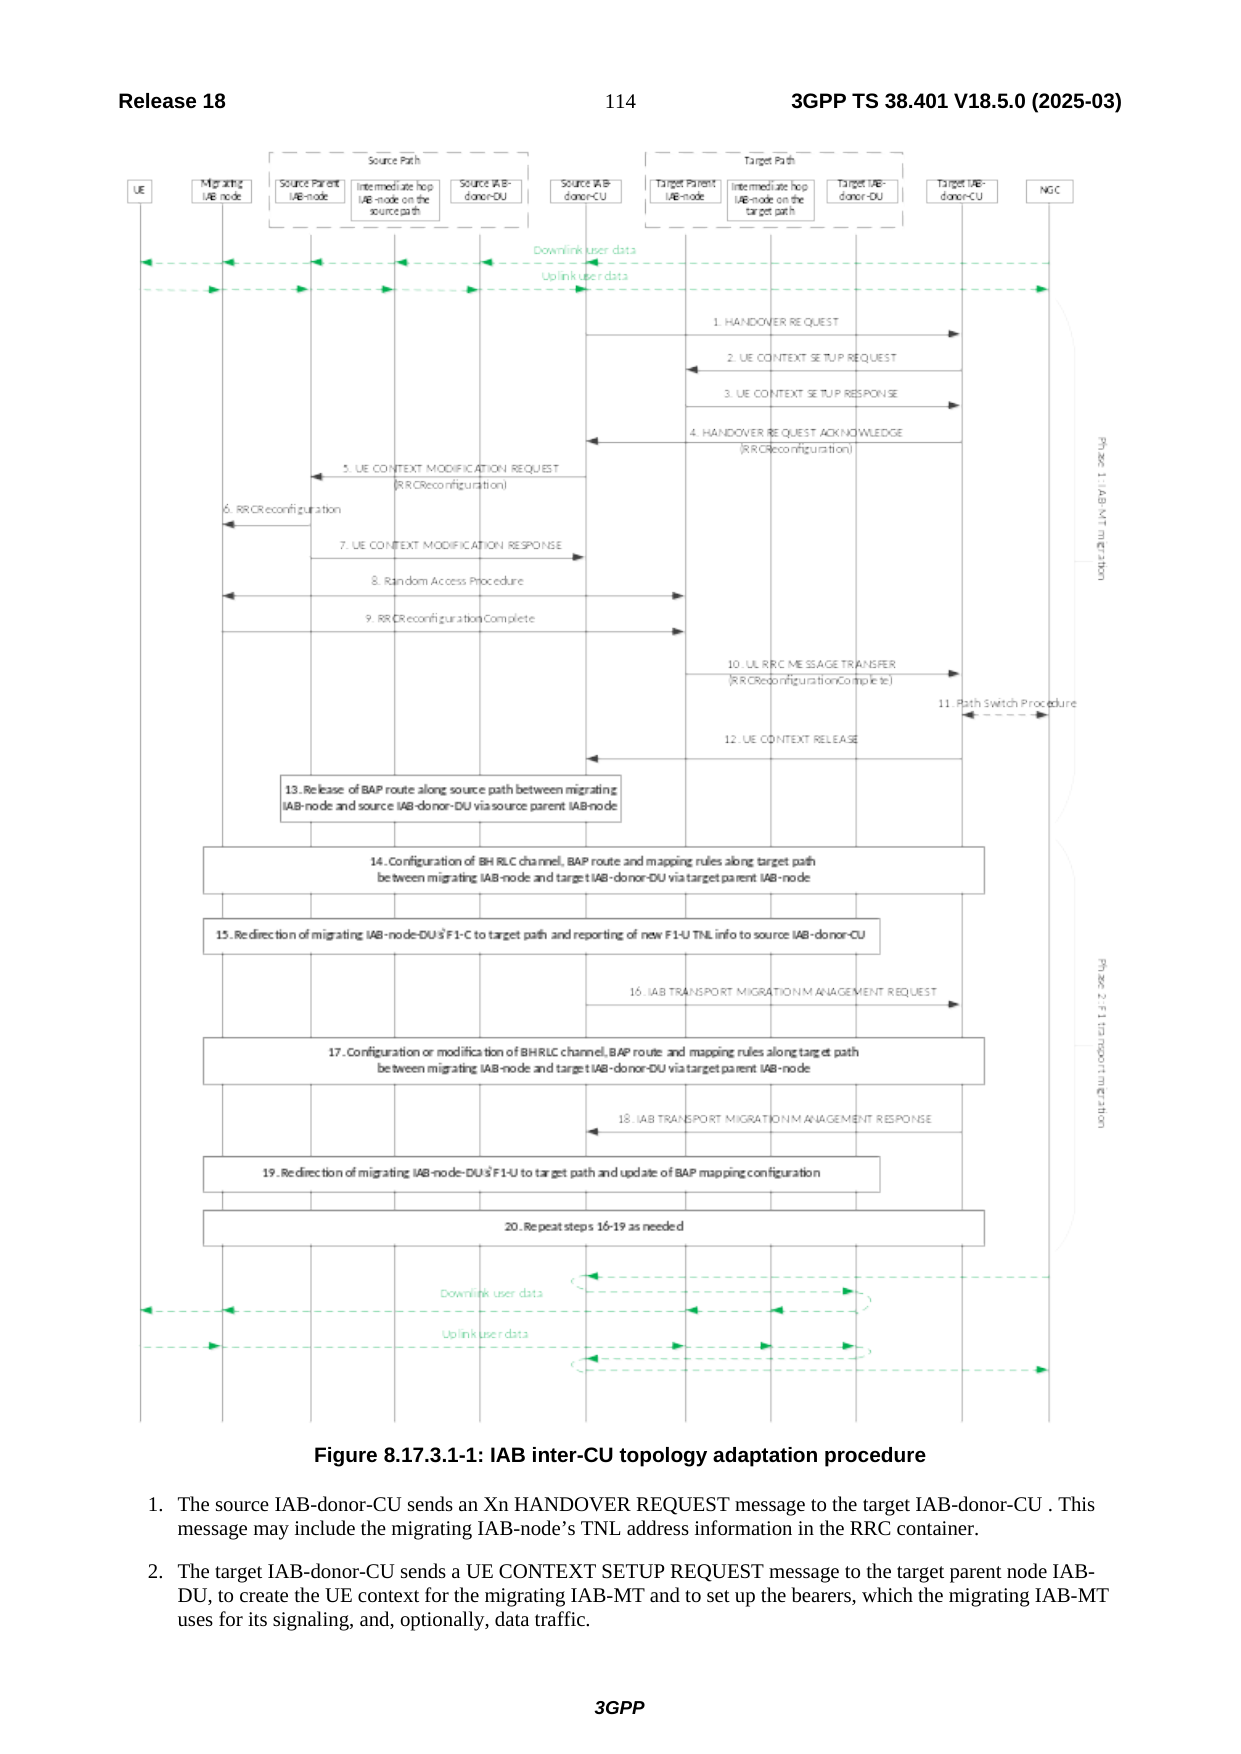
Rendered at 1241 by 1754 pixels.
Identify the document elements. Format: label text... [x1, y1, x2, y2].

text 2. The target IAB-donor-CU sends a UE CONTEXT SETUP REQUEST message to the target parent node IAB-DU, to create the UE context for the migrating IAB-MT and to set up the bearers, which the migrating IAB-MT uses for its signaling, and, optionally, data traffic. [148, 1559, 1122, 1631]
text 1. The source IAB-donor-CU sends an Xn HANDOVER REQUEST message to the target IAB-donor-CU . This message may include the migrating IAB-node’s TNL address information in the RRC container. [148, 1492, 1122, 1540]
text Figure 8.17.3.1-1: IAB inter-CU topology adaptation procedure [118, 1443, 1122, 1467]
